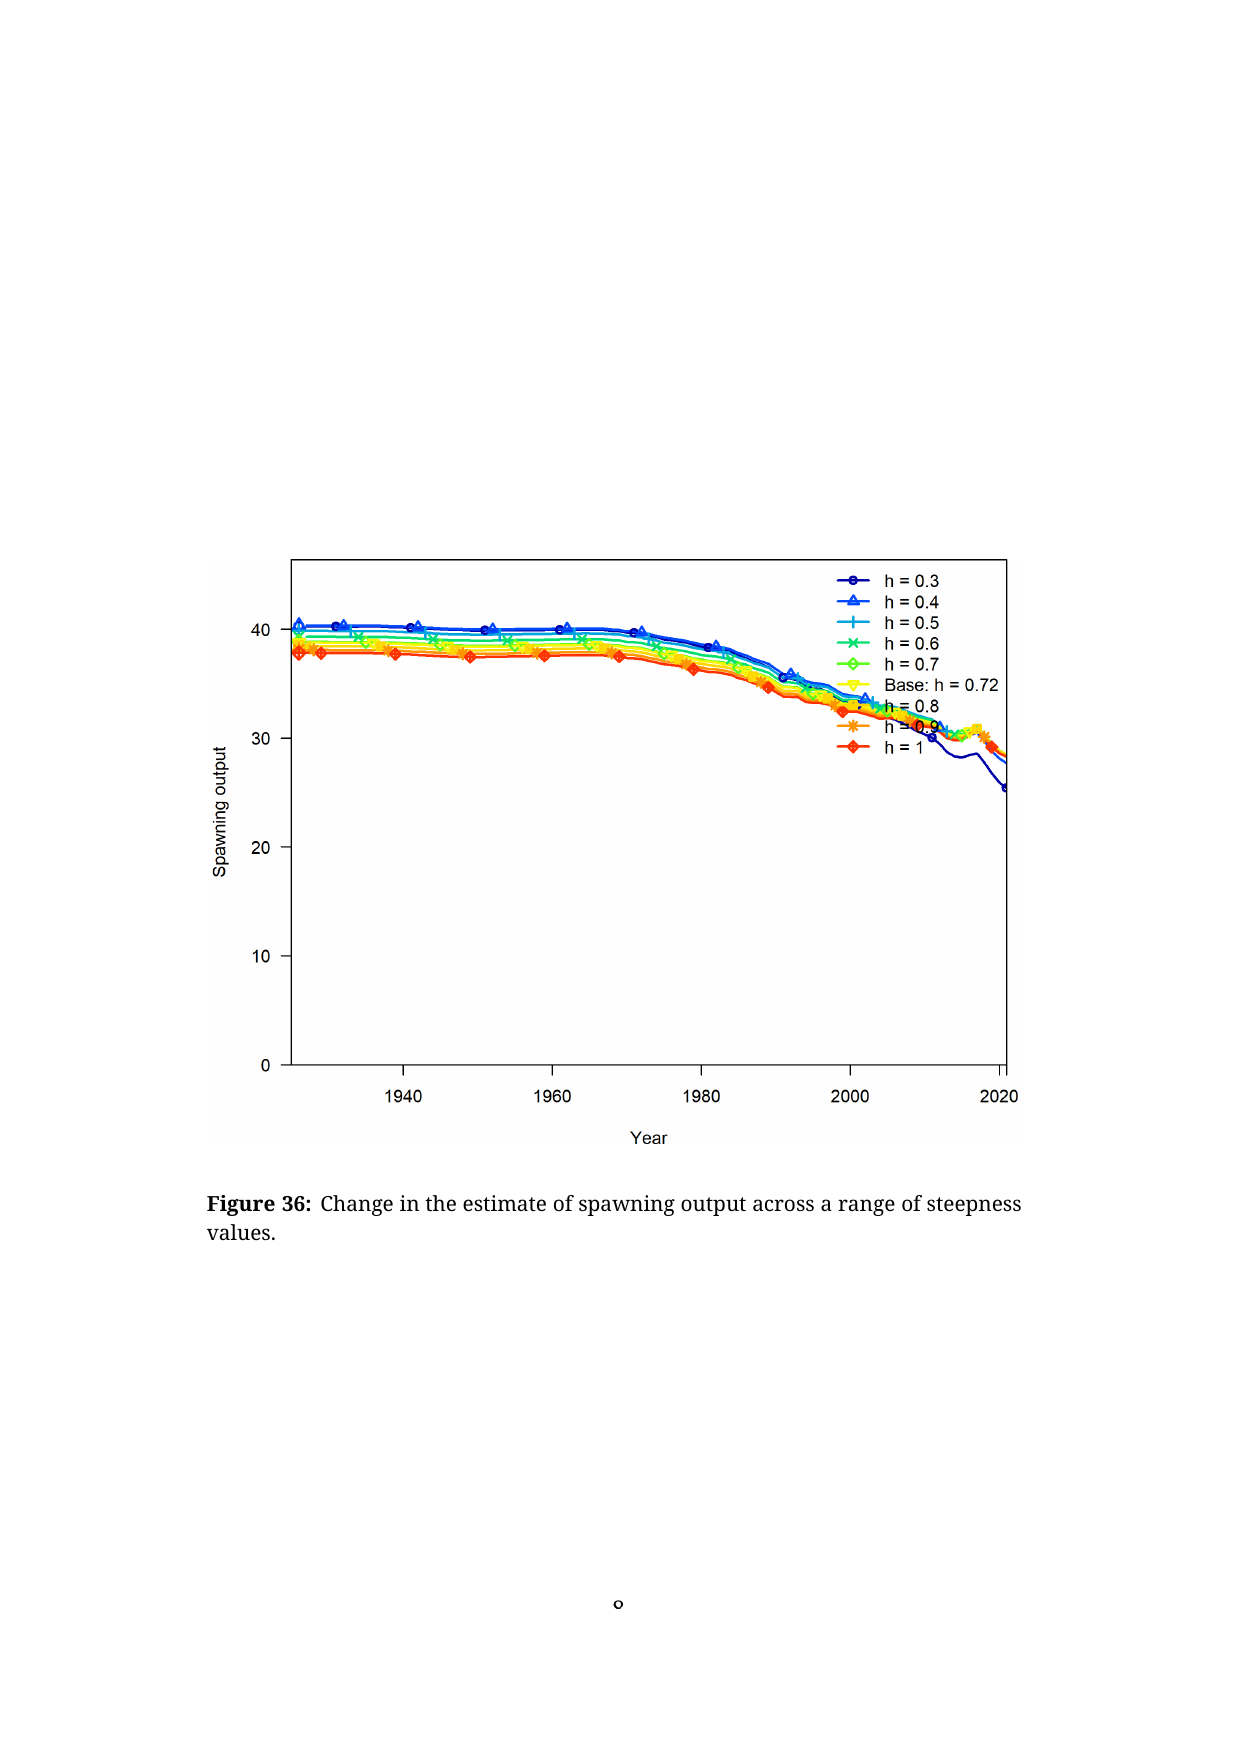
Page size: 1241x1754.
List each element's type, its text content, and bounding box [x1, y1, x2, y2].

picture [212, 559, 1018, 1144]
text Figure 36: Change in the estimate of spawning output across a range of steepness values. [207, 1189, 1067, 1246]
